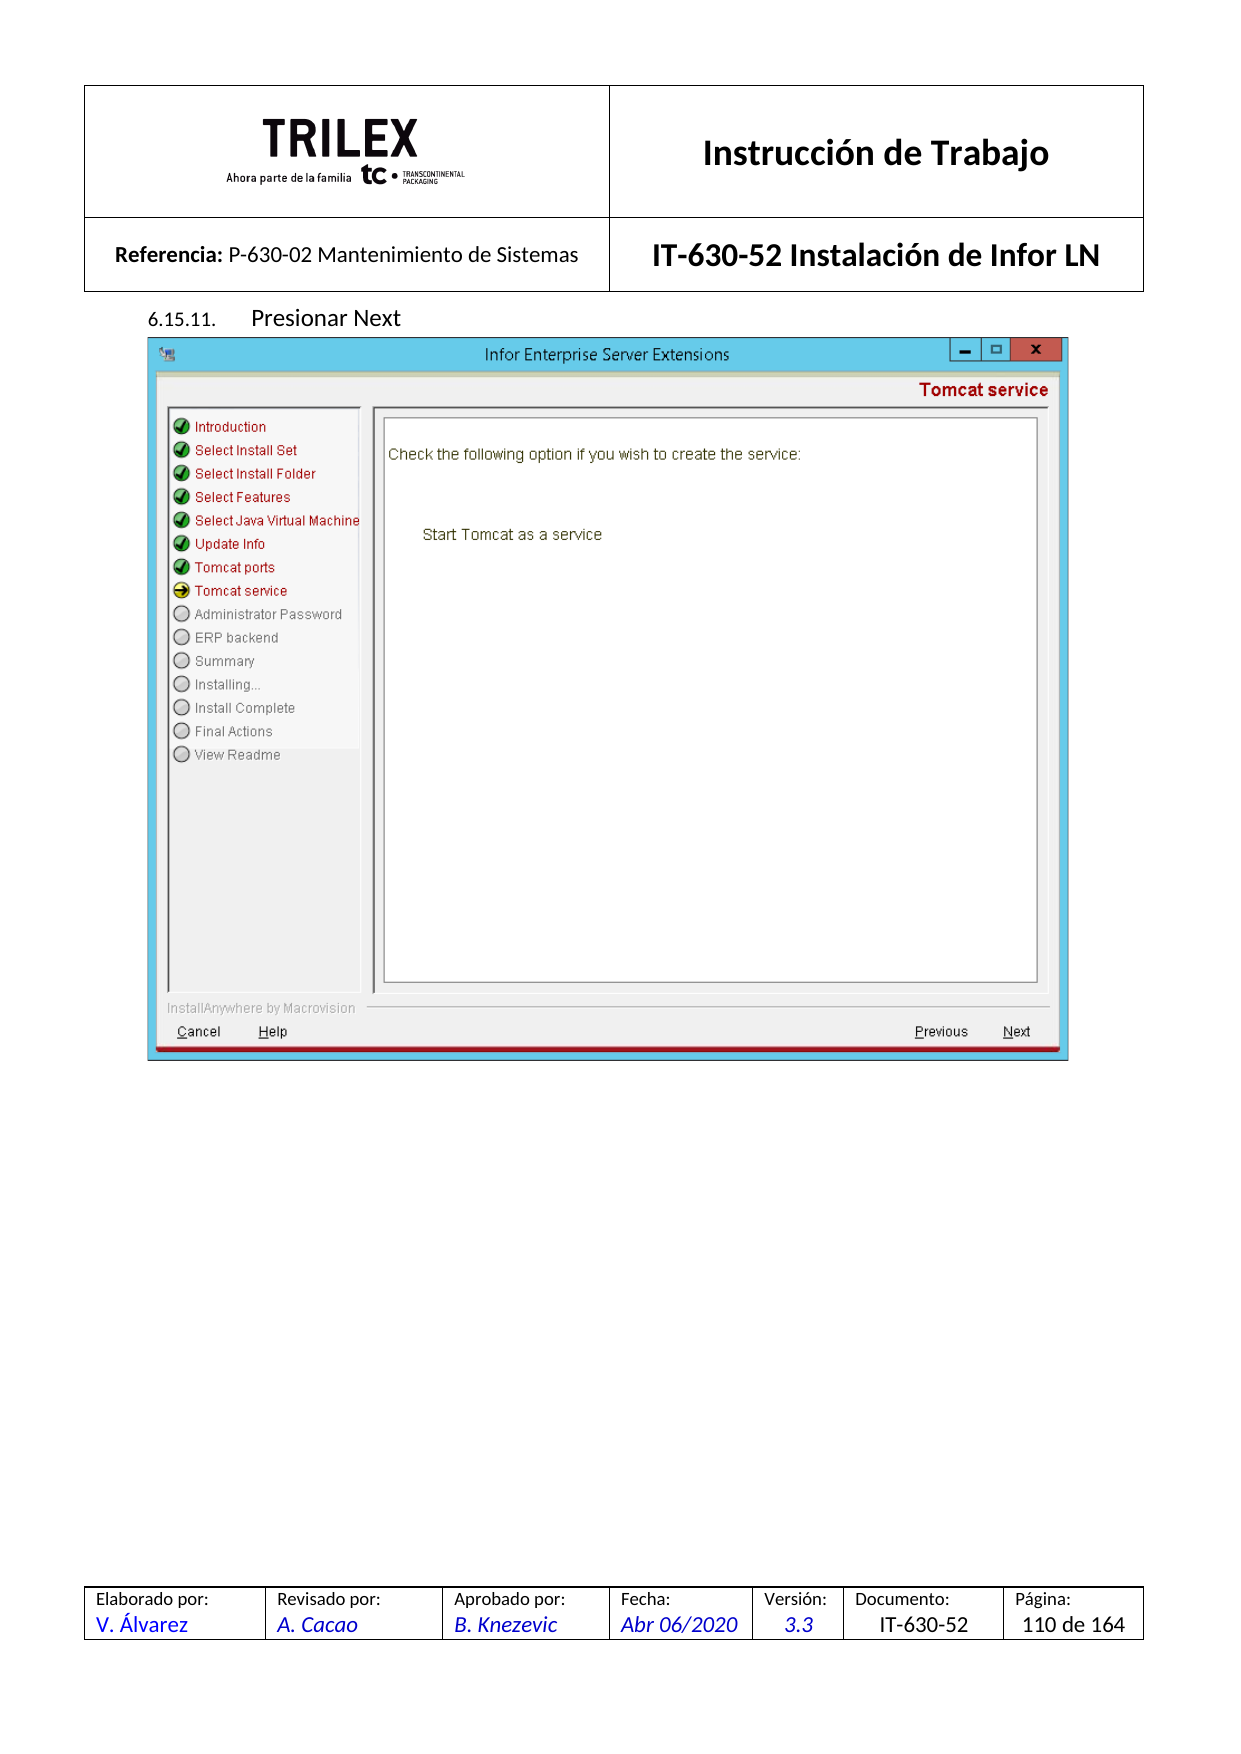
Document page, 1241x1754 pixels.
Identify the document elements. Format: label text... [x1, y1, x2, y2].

picture [147, 337, 1069, 1061]
picture [207, 93, 487, 210]
list Presionar Next [148, 302, 1166, 333]
